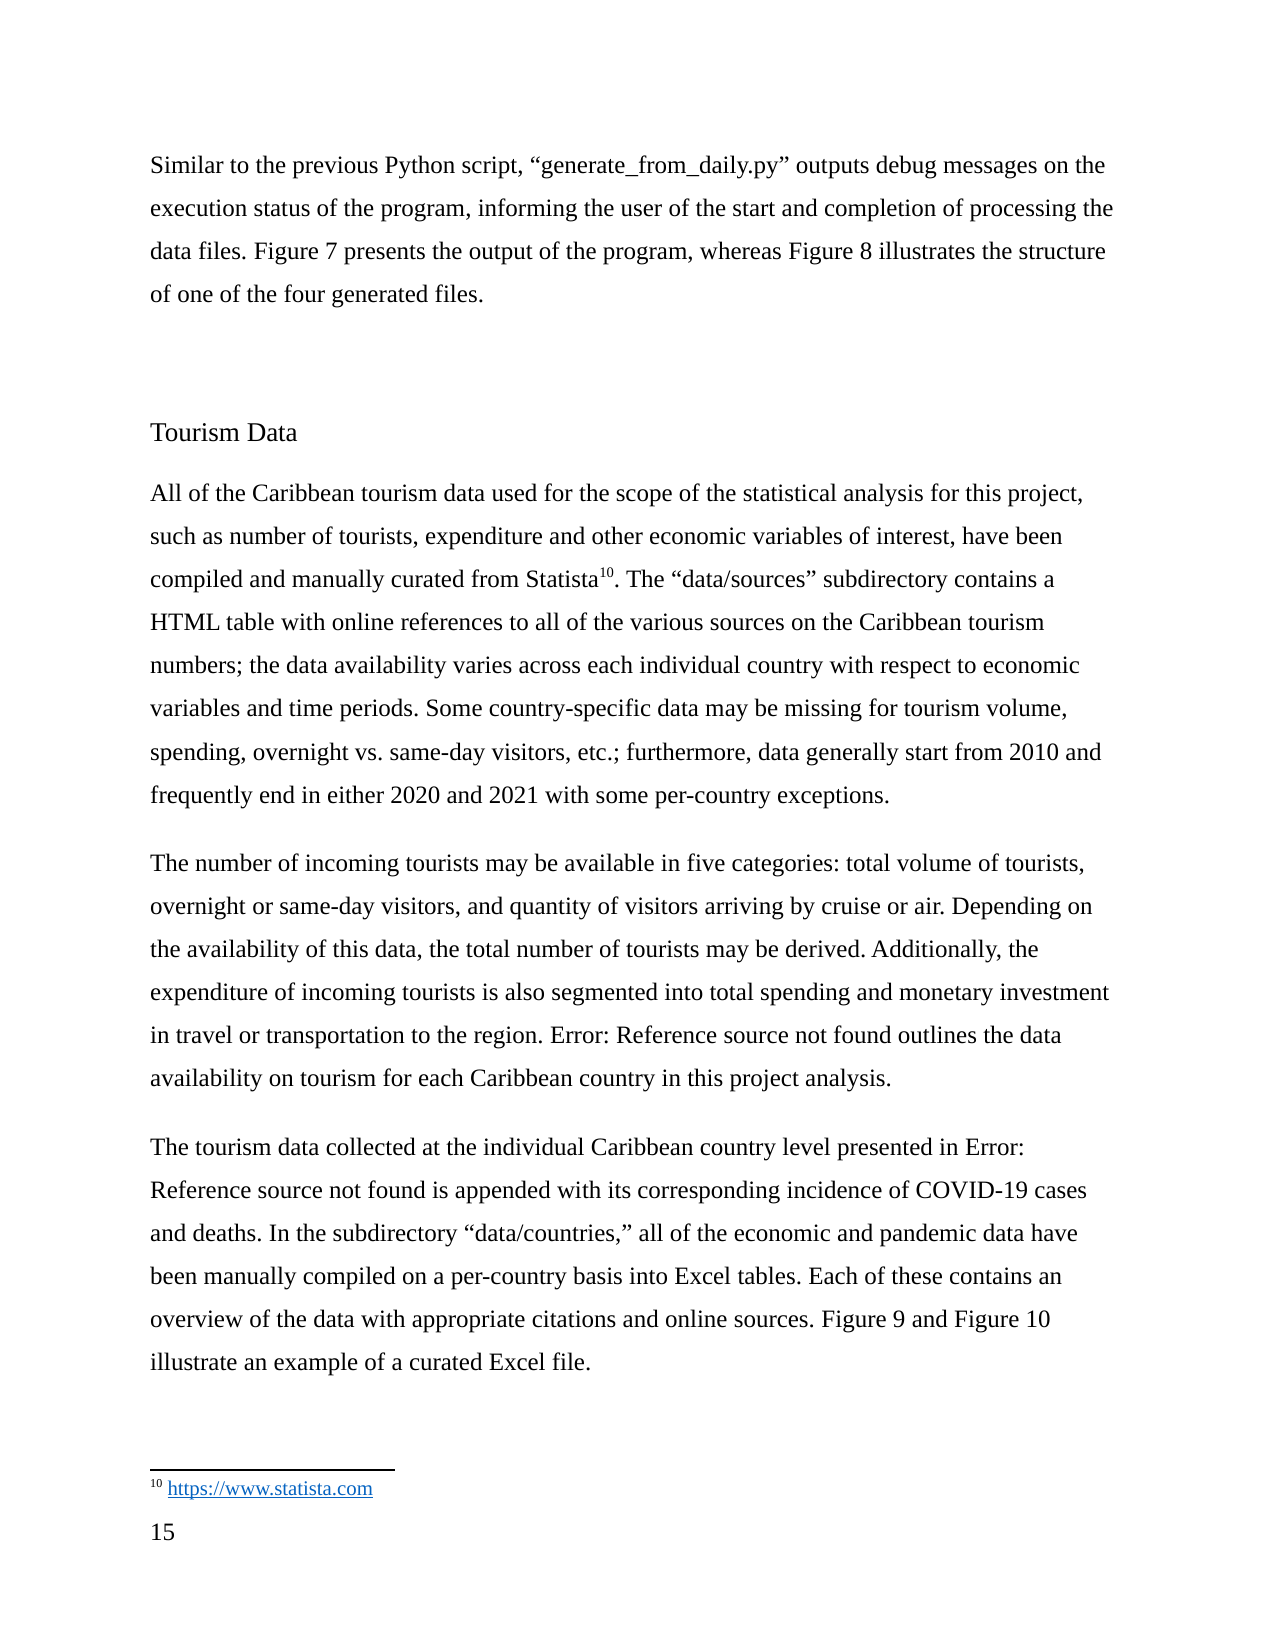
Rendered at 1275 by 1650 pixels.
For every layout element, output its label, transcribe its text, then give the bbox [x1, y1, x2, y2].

text Similar to the previous Python script, “generate_from_daily.py” outputs debug messages on the execution status of the program, informing the user of the start and completion of processing the data files. Figure 6 presents the output of the program, whereas Figure 7 illustrates the structure of one of the four generated files. [150, 150, 1125, 308]
text The number of incoming tourists may be available in five categories: total volume of tourists, overnight or same-day visitors, and quantity of visitors arriving by cruise or air. Depending on the availability of this data, the total number of tourists may be derived. Additionally, the expenditure of incoming tourists is also segmented into total spending and monetary investment in travel or transportation to the region. Table 1 outlines the data availability on tourism for each Caribbean country in this project analysis. [150, 848, 1125, 1092]
subtitle Tourism Data [150, 416, 1125, 447]
text All of the Caribbean tourism data used for the scope of the statistical analysis for this project, such as number of tourists, expenditure and other economic variables of interest, have been compiled and manually curated from Statista. The “data/sources” subdirectory contains a HTML table with online references to all of the various sources on the Caribbean tourism numbers; the data availability varies across each individual country with respect to economic variables and time periods. Some country-specific data may be missing for tourism volume, spending, overnight vs. same-day visitors, etc.; furthermore, data generally start from 2010 and frequently end in either 2020 and 2021 with some per-country exceptions. [150, 478, 1125, 808]
text The tourism data collected at the individual Caribbean country level presented in Table 1 is appended with its corresponding incidence of COVID-19 cases and deaths. In the subdirectory “data/countries,” all of the economic and pandemic data have been manually compiled on a per-country basis into Excel tables. Each of these contains an overview of the data with appropriate citations and online sources. Figure 8 and Figure 9 illustrate an example of a curated Excel file. [150, 1132, 1125, 1376]
